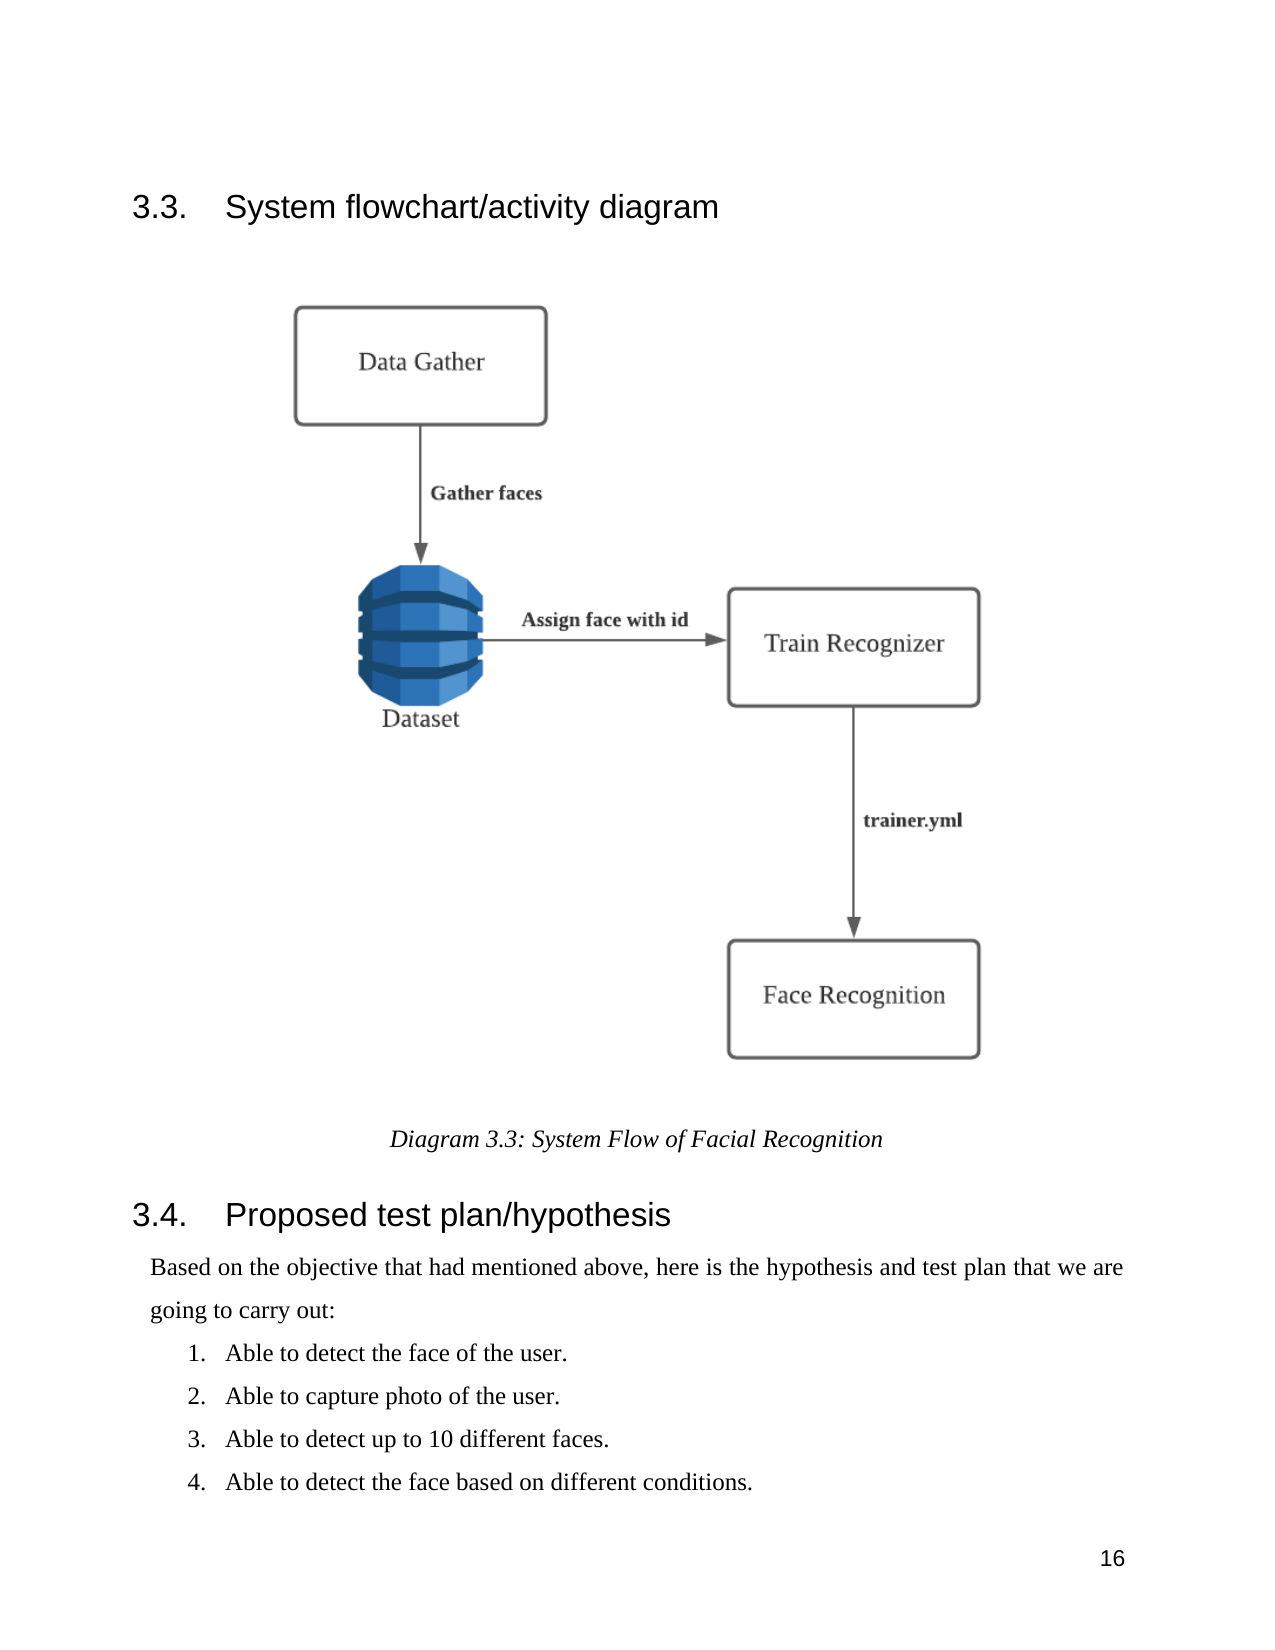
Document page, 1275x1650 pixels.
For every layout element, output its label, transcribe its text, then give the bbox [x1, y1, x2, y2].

list Able to detect the face based on different conditions. [187, 1467, 1125, 1496]
text Based on the objective that had mentioned above, here is the hypothesis and test plan that we are going to carry out: [150, 1252, 1125, 1324]
picture [236, 244, 1039, 1121]
list Able to detect the face of the user. [187, 1338, 1125, 1367]
text Diagram 3.3: System Flow of Facial Recognition [150, 1124, 1125, 1153]
subtitle Proposed test plan/hypothesis [187, 1195, 1125, 1233]
subtitle System flowchart/activity diagram [187, 187, 1125, 226]
list Able to capture photo of the user. [187, 1381, 1125, 1410]
list Able to detect up to 10 different faces. [187, 1424, 1125, 1453]
